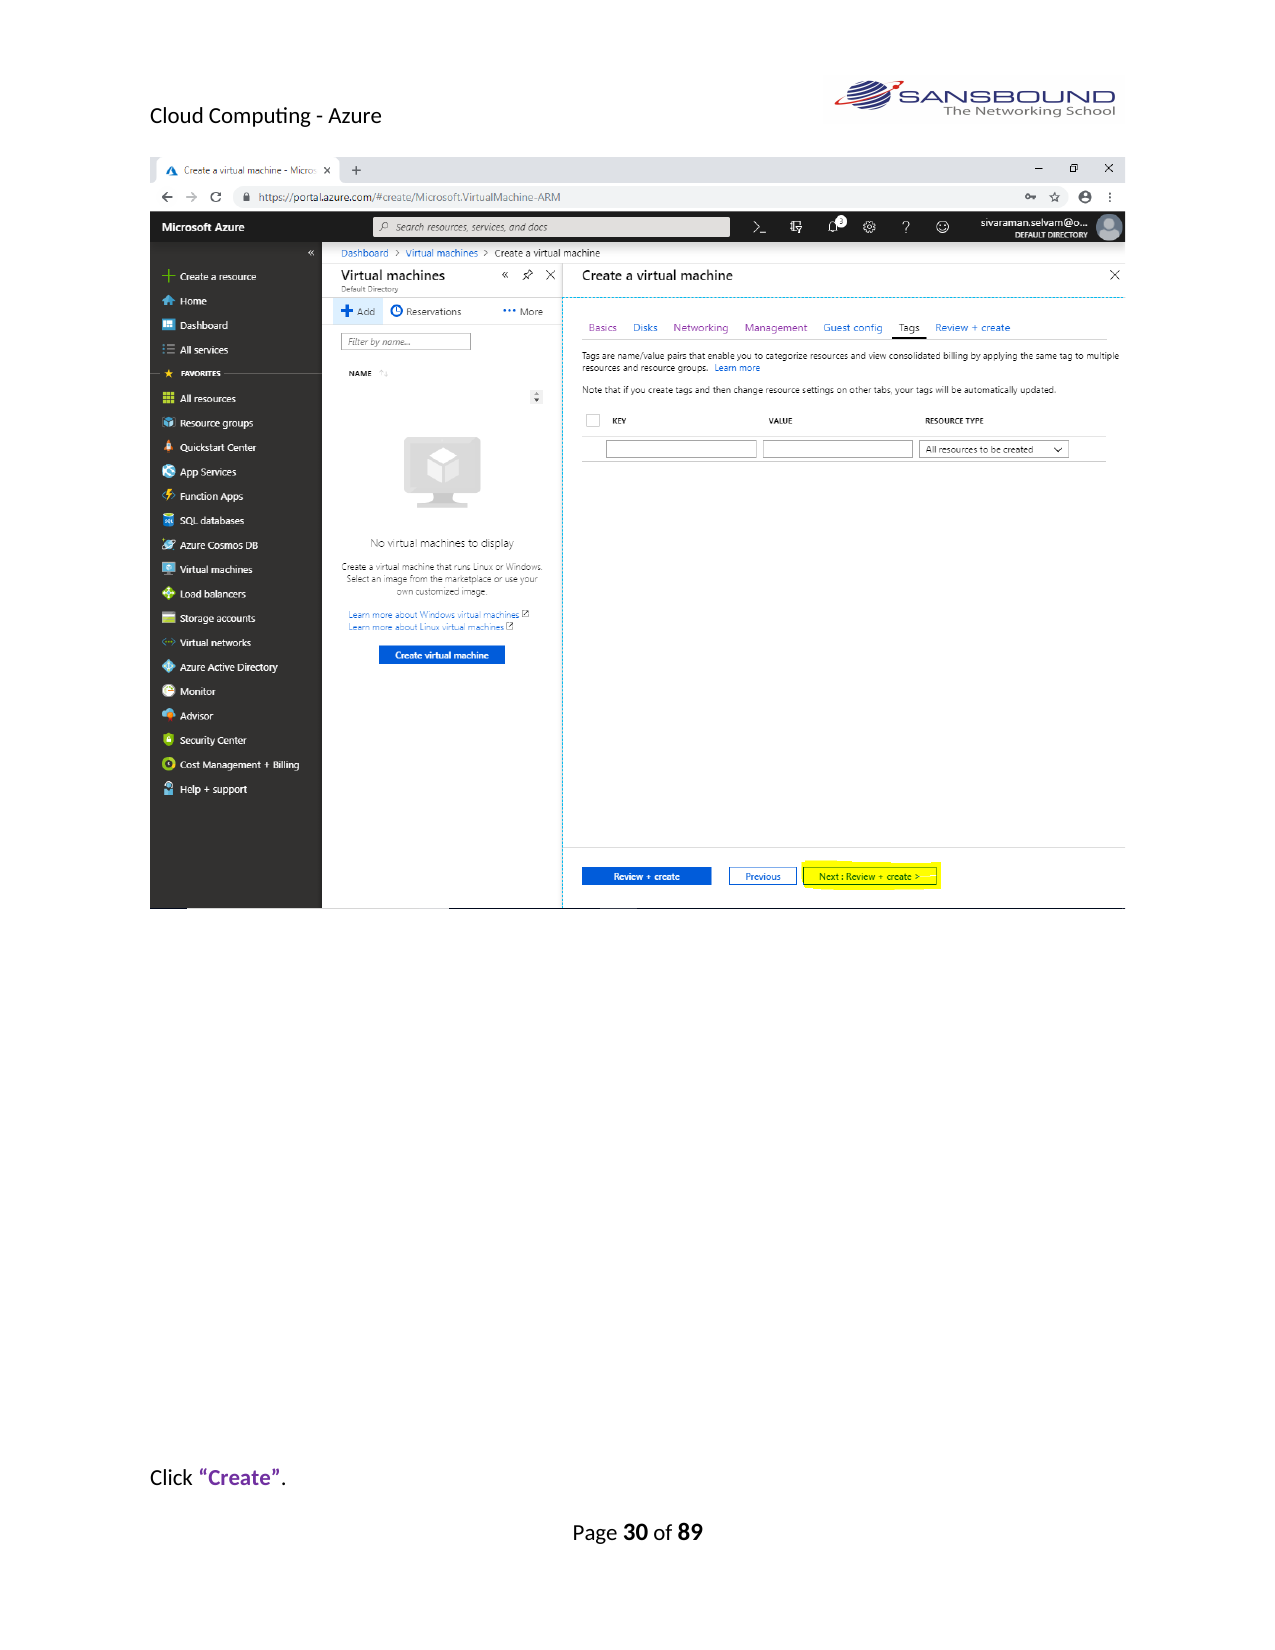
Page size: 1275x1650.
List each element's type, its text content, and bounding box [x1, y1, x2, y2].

text Click “Create”. [150, 1463, 1125, 1491]
picture [823, 75, 1125, 124]
picture [150, 157, 1125, 909]
